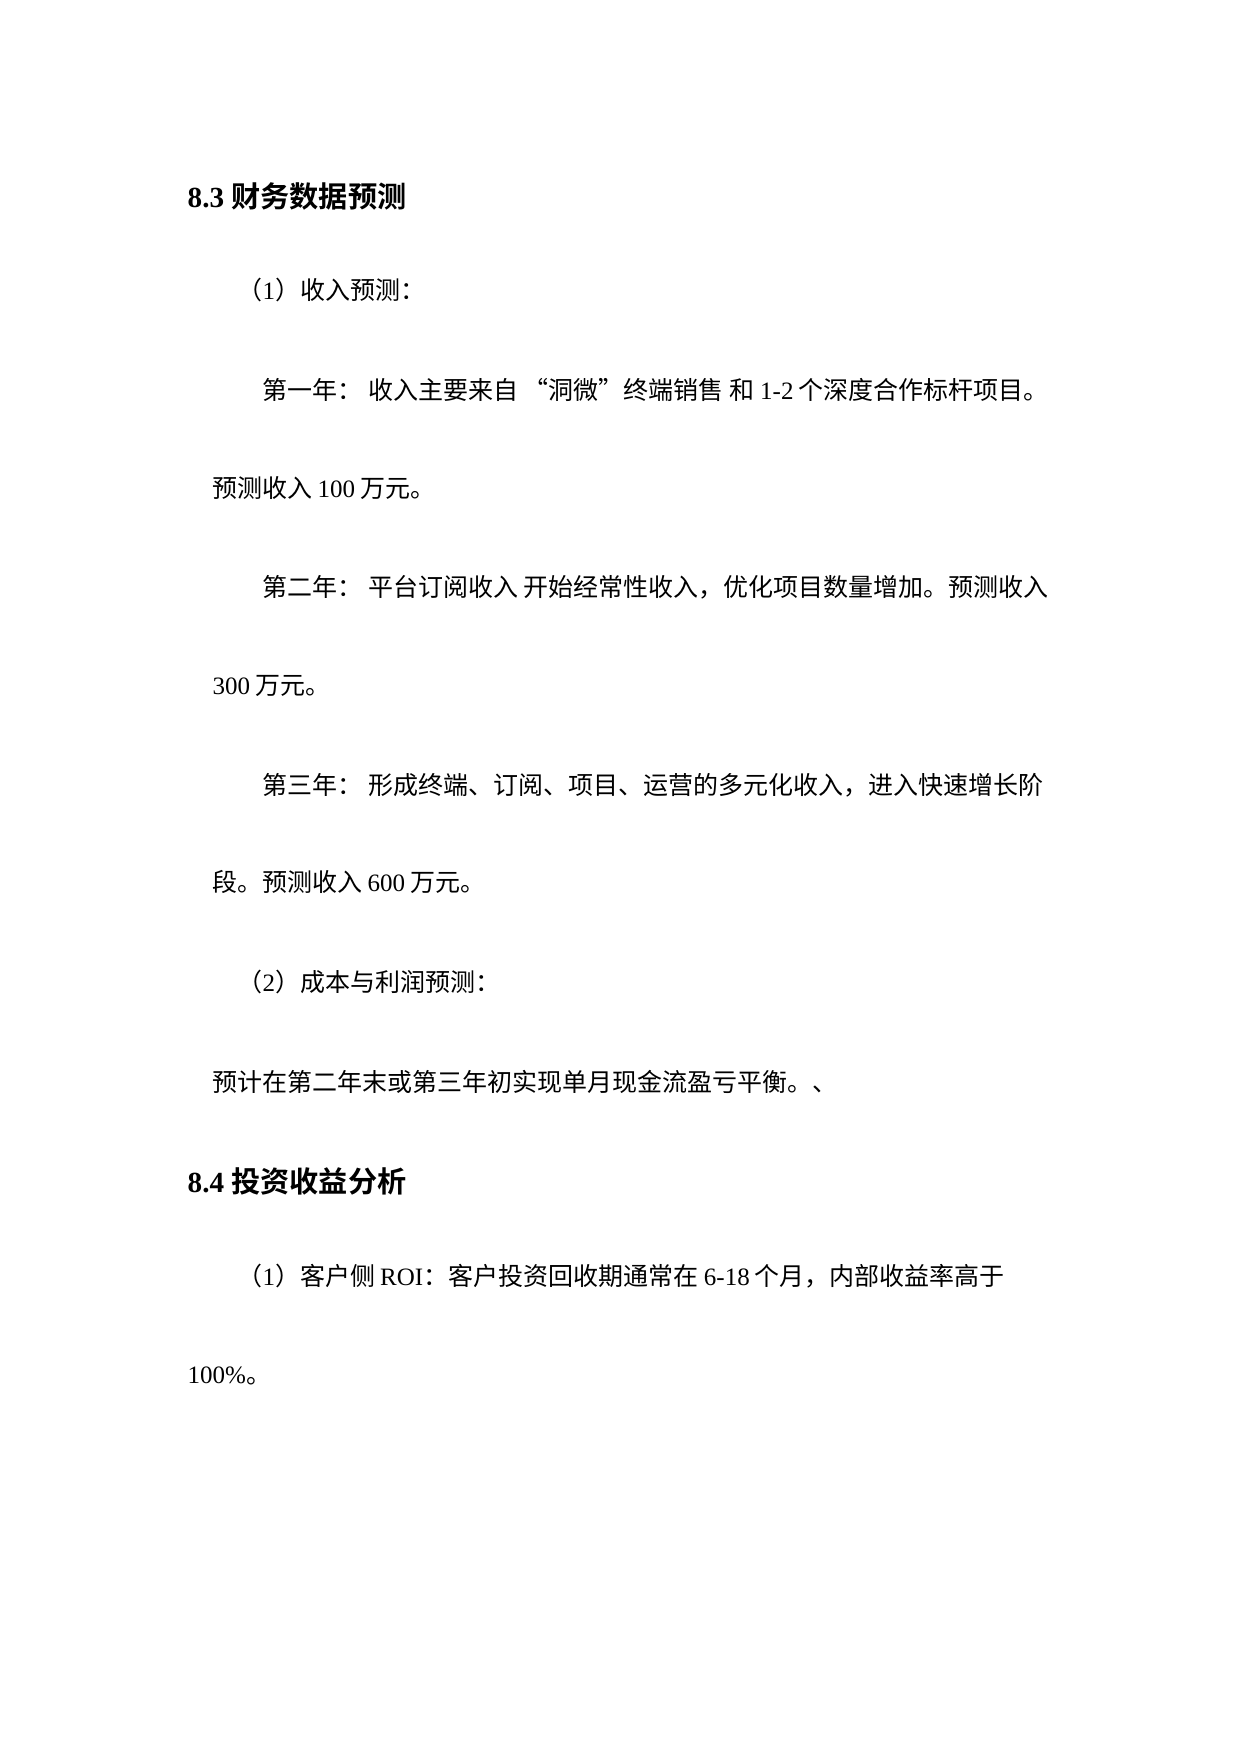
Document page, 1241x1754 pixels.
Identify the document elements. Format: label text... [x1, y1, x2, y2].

text 预计在第二年末或第三年初实现单月现金流盈亏平衡。、 [187, 1048, 1053, 1113]
text （2）成本与利润预测： [187, 948, 1053, 1013]
text （1）收入预测： [187, 256, 1053, 321]
text 第二年： 平台订阅收入 开始经常性收入，优化项目数量增加。预测收入300万元。 [212, 553, 1053, 716]
text 第一年： 收入主要来自 “洞微”终端销售 和 1-2个深度合作标杆项目。预测收入100万元。 [212, 356, 1053, 519]
subtitle 8.3 财务数据预测 [187, 162, 1053, 227]
text 第三年： 形成终端、订阅、项目、运营的多元化收入，进入快速增长阶段。预测收入600万元。 [212, 751, 1053, 913]
text （1）客户侧ROI：客户投资回收期通常在 6-18个月，内部收益率高于100%。 [187, 1242, 1053, 1405]
subtitle 8.4 投资收益分析 [187, 1148, 1053, 1213]
